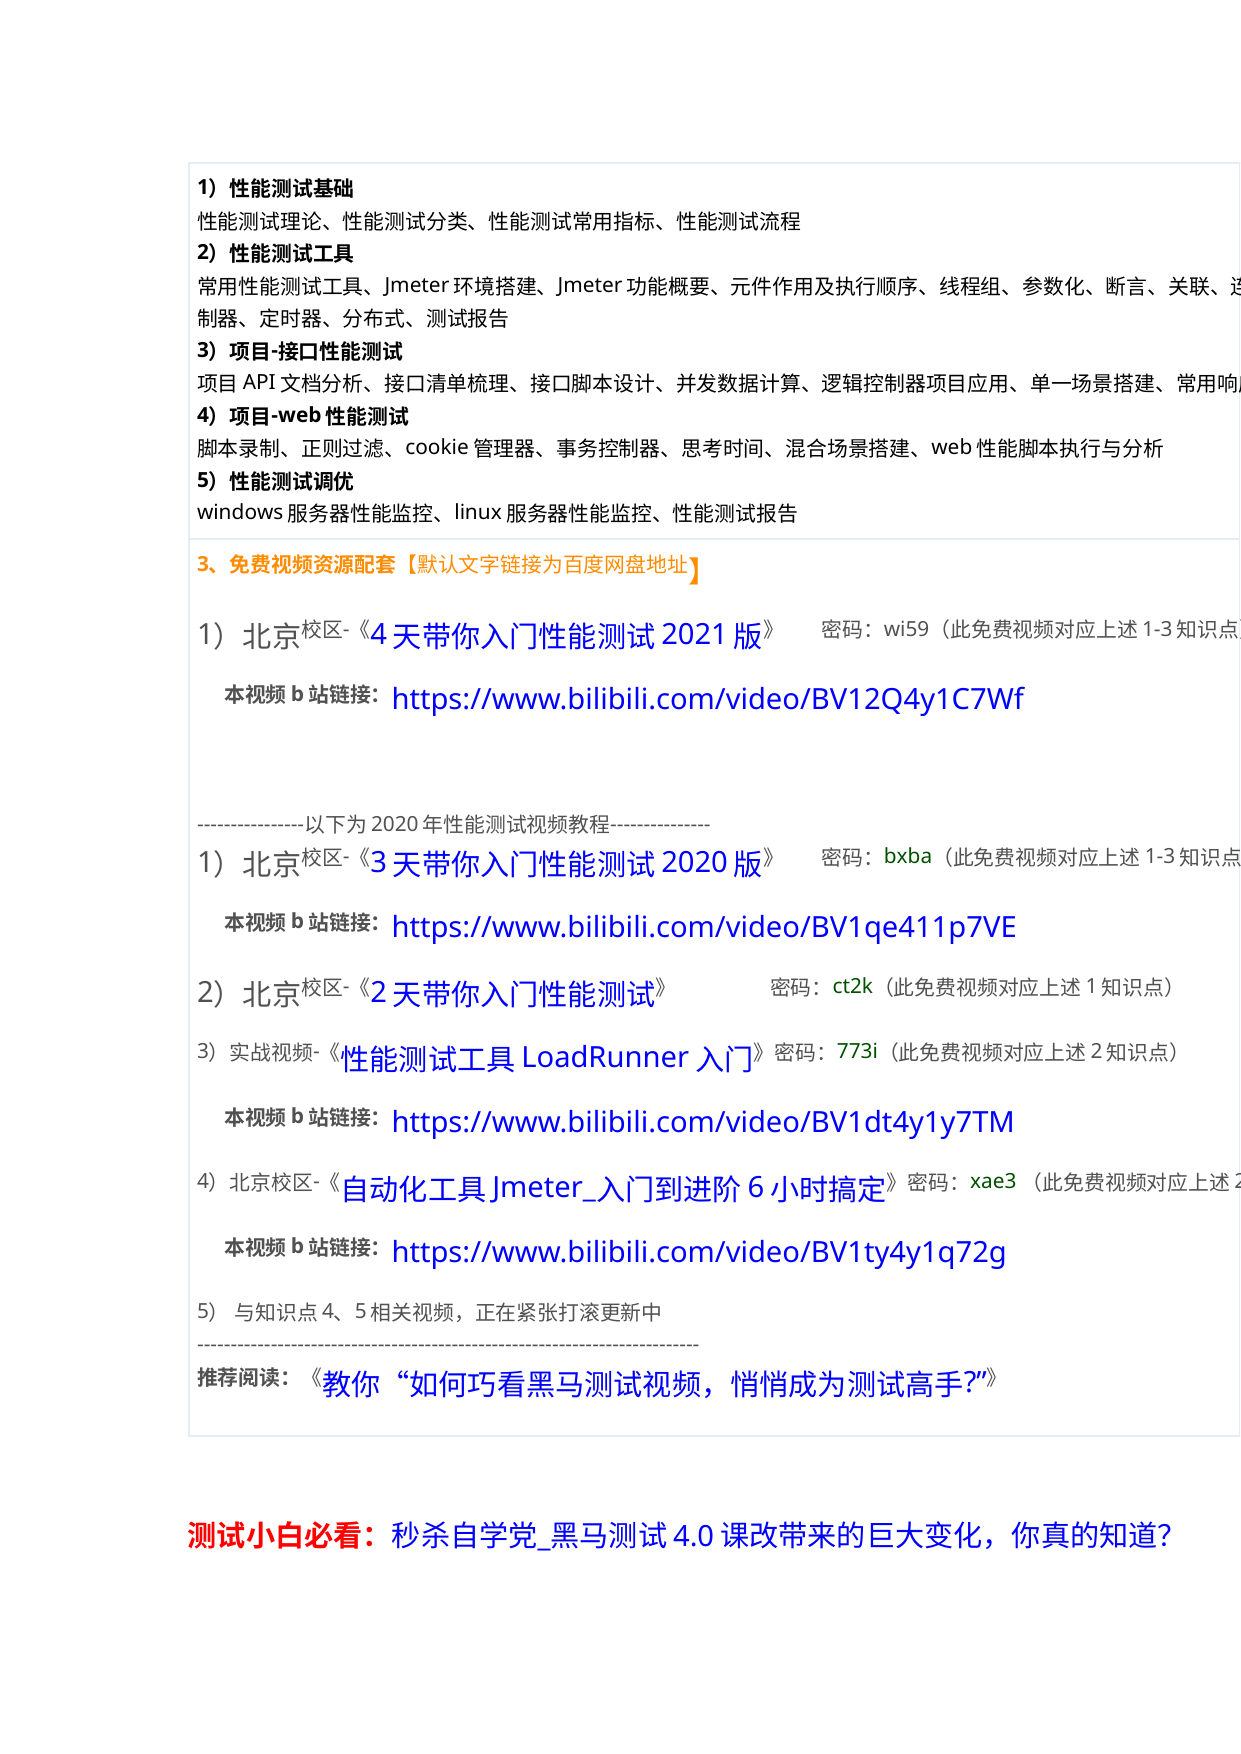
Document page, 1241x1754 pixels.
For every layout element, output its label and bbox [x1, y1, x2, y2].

table_header [188, 1437, 1240, 1567]
table_header [190, 540, 1239, 1435]
table_header [190, 164, 1239, 538]
